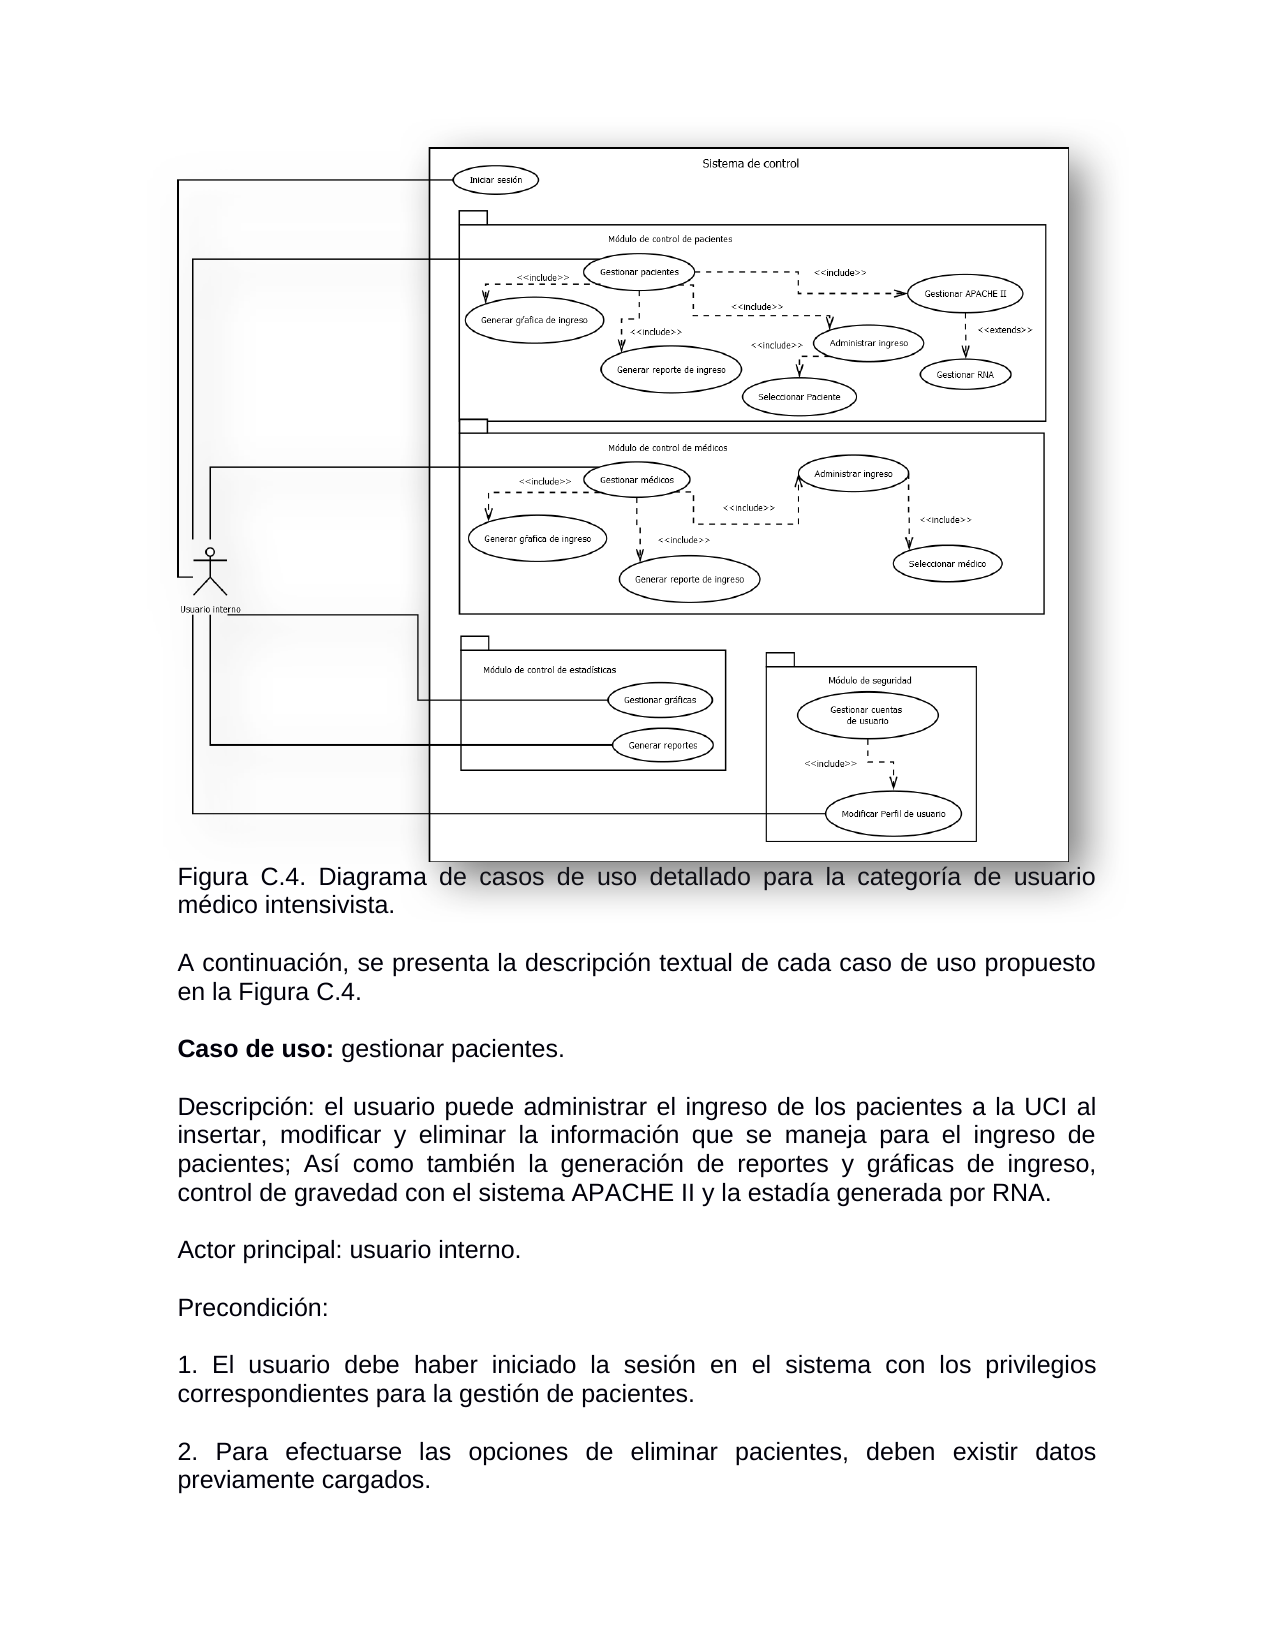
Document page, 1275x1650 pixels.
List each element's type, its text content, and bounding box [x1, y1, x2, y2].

table_cell Se requiere llevar un registro automatizado del ingreso de los pacientes en la UCI. [181, 870, 1088, 900]
text A continuación, se presenta la descripción textual de cada caso de uso propuesto en la Figura C.4. [177, 948, 1098, 1006]
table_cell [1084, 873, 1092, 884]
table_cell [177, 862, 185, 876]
picture [177, 147, 1069, 862]
text Figura C.4. Diagrama de casos de uso detallado para la categoría de usuario médico intensivista. [177, 894, 1098, 919]
text Descripción: el usuario puede administrar el ingreso de los pacientes a la UCI al insertar, modificar y eliminar la información que se maneja para el ingreso de pacientes; Así como también la generación de reportes y gráficas de ingreso, control de gravedad con el sistema APACHE II y la estadía generada por RNA. [177, 1092, 1098, 1207]
text Caso de uso: gestionar pacientes. [177, 1034, 1098, 1063]
text 2. Para efectuarse las opciones de eliminar pacientes, deben existir datos previamente cargados. [177, 1437, 1098, 1494]
text Actor principal: usuario interno. [177, 1236, 1098, 1264]
text 1. El usuario debe haber iniciado la sesión en el sistema con los privilegios correspondientes para la gestión de pacientes. [177, 1351, 1098, 1408]
text Precondición: [177, 1293, 1098, 1322]
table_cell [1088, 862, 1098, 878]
